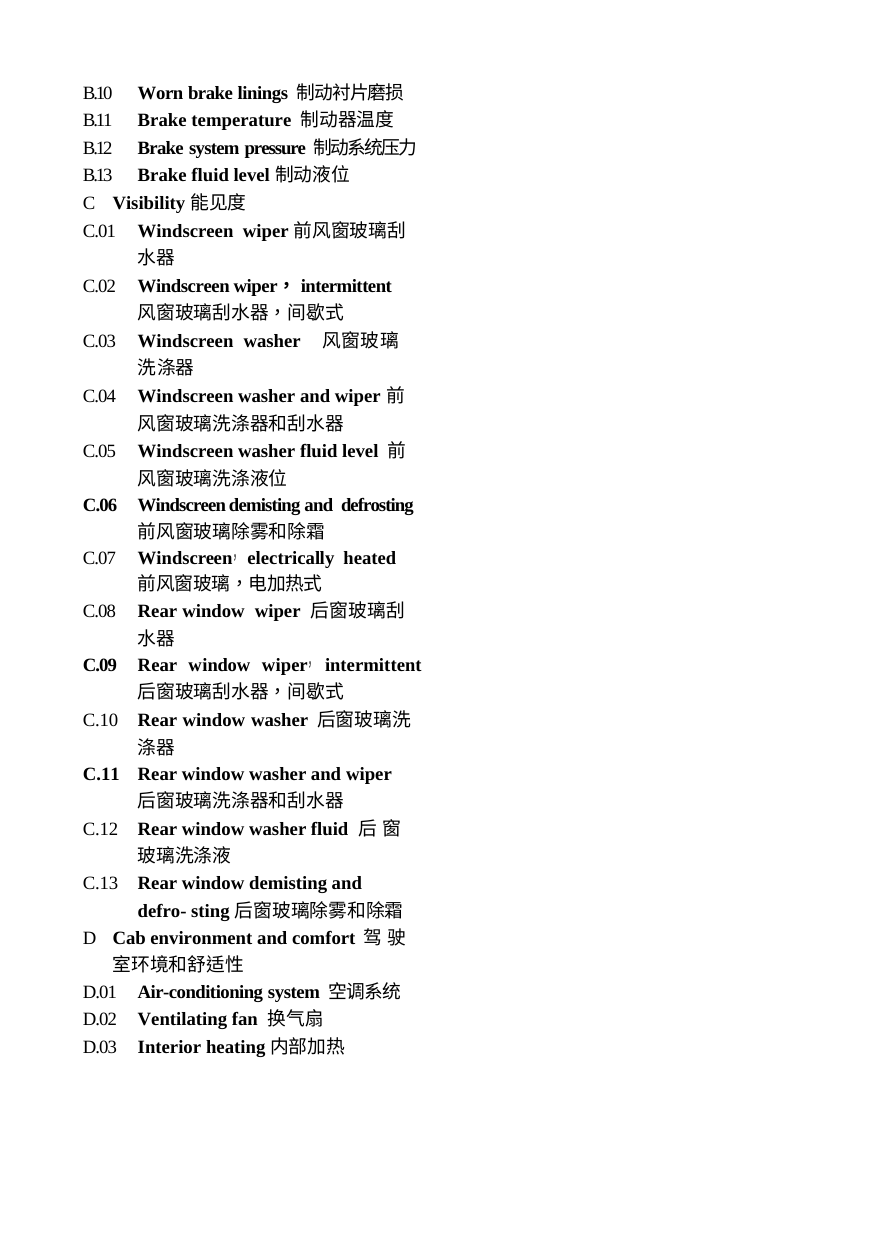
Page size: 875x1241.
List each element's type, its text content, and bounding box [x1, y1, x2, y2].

list Windscreen wiper 前风窗玻璃刮水器 [83, 217, 412, 270]
list Windscreen washer and wiper 前风窗玻璃洗涤器和刮水器 [83, 383, 412, 436]
list Rear window washer 后窗玻璃洗涤器 [83, 707, 412, 759]
list Air-conditioning system 空调系统 [83, 978, 426, 1003]
list Windscreen washer fluid level 前风窗玻璃洗涤液位 [83, 438, 412, 491]
text 后窗玻璃刮水器，间歇式 [137, 679, 426, 704]
list Brake system pressure 制动系统压力 [83, 134, 426, 160]
list Windscreen wiper， intermittent 风窗玻璃刮水器，间歇式 [83, 272, 413, 325]
list Rear window wiper 后窗玻璃刮水器 [83, 598, 412, 651]
list Brake temperature 制动器温度 [83, 107, 426, 132]
list Rear window wiper， intermittent [83, 654, 426, 676]
list Cab environment and comfort 驾 驶 [83, 926, 426, 949]
list Visibility 能见度 [83, 189, 426, 215]
list Brake fluid level 制动液位 [83, 162, 426, 187]
text 室环境和舒适性 [112, 951, 426, 976]
list Interior heating 内部加热 [83, 1033, 426, 1059]
list Rear window washer fluid 后 窗玻璃洗涤液 [83, 815, 412, 868]
list Windscreen demisting and defrosting [83, 494, 426, 516]
list Rear window washer and wiper [83, 763, 426, 784]
list Windscreen washer 风窗玻璃洗涤器 [83, 327, 412, 380]
list Ventilating fan 换气扇 [83, 1006, 426, 1031]
list Rear window demisting and defro- sting 后窗玻璃除雾和除霜 [83, 872, 412, 923]
list Worn brake linings 制动衬片磨损 [83, 79, 426, 105]
text 后窗玻璃洗涤器和刮水器 [137, 788, 426, 813]
text 前风窗玻璃除雾和除霜 [137, 519, 426, 544]
list Windscreen， electrically heated 前风窗玻璃，电加热式 [83, 547, 412, 596]
